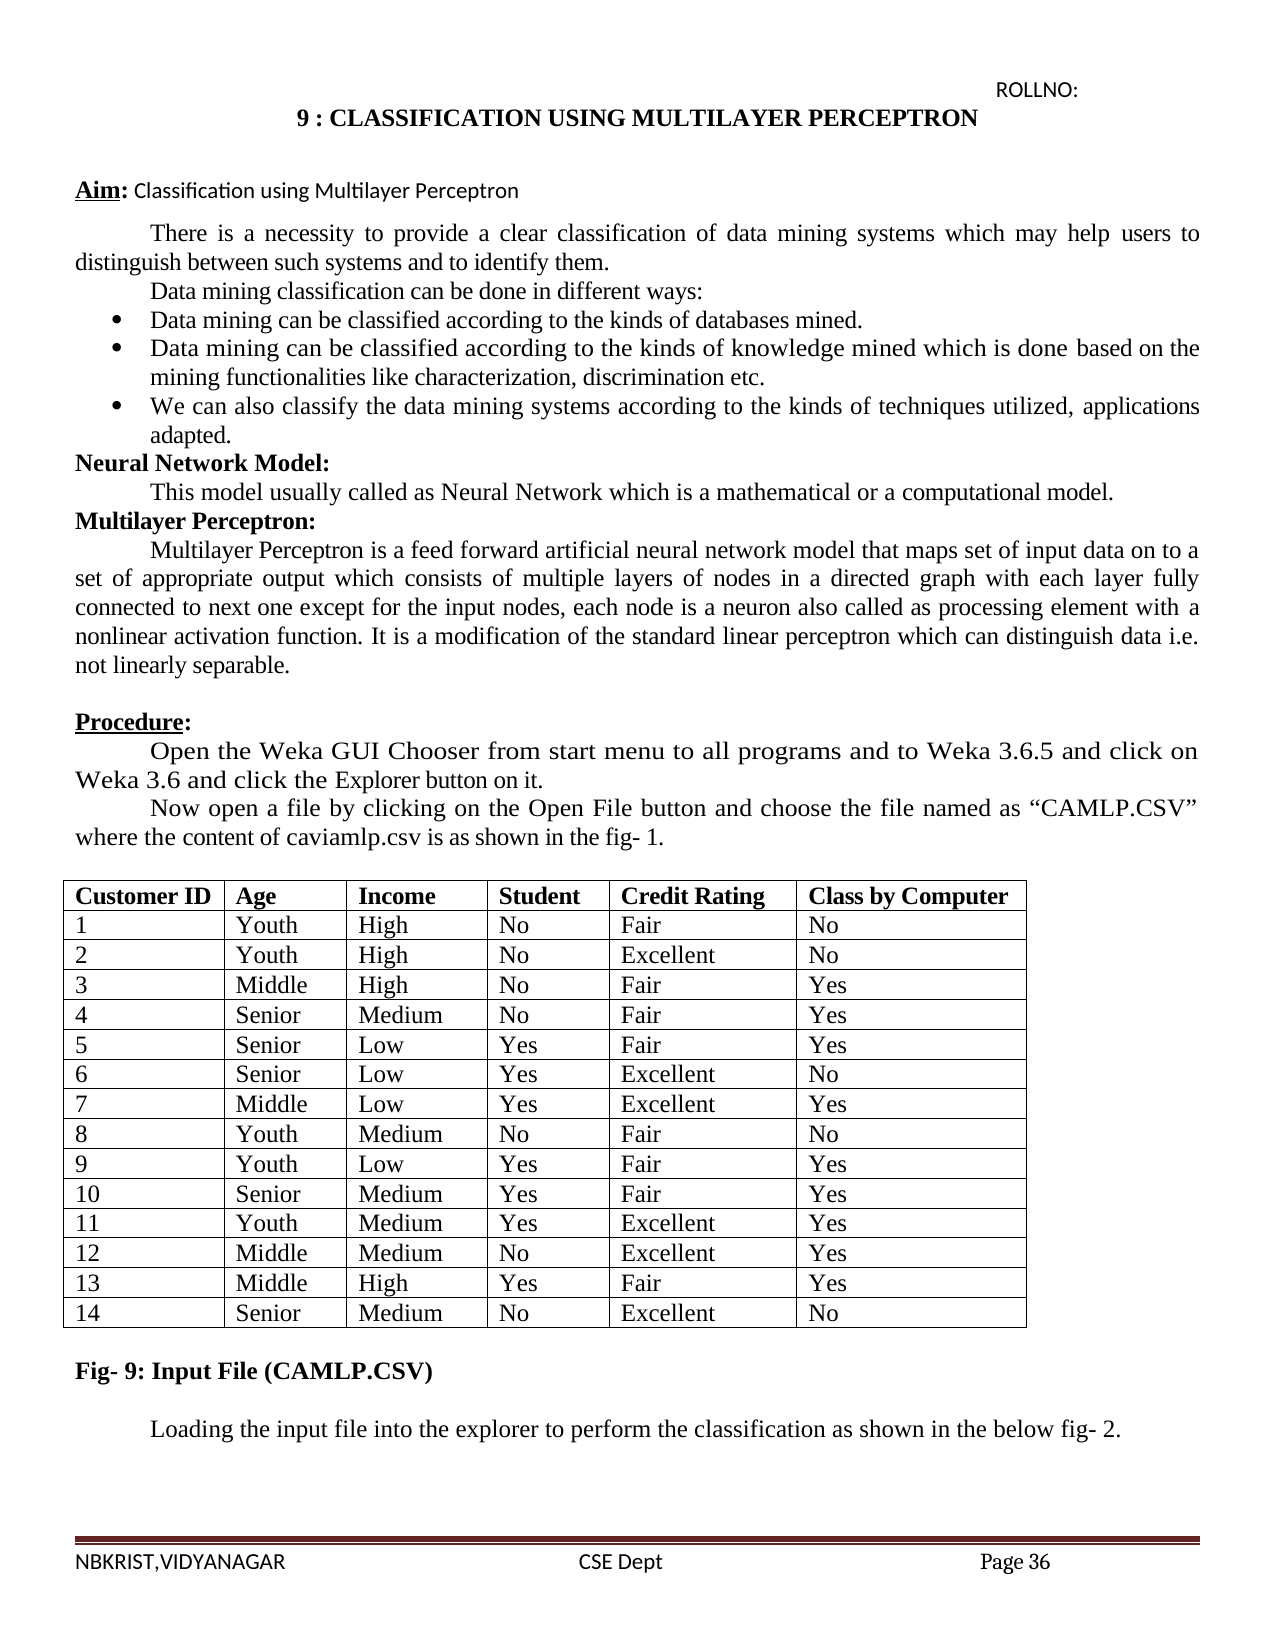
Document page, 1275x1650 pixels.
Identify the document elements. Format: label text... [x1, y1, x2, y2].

table_cell Yes [797, 1000, 1026, 1029]
table_cell No [488, 911, 609, 939]
table_cell Low [347, 1030, 487, 1058]
table_cell High [347, 970, 487, 999]
table_cell Yes [797, 1179, 1026, 1207]
table_cell Fair [610, 1030, 796, 1058]
text Open the Weka GUI Chooser from start menu to all programs and to Weka 3.6.5 and click on Weka 3.6 and click the Explorer button on it. [75, 736, 1200, 793]
table_cell Yes [797, 1238, 1026, 1267]
table_cell Yes [488, 1030, 609, 1058]
table_cell Fair [610, 1149, 796, 1178]
table_cell Medium [347, 1000, 487, 1029]
table_cell No [488, 1298, 609, 1327]
table_cell Low [347, 1060, 487, 1088]
table_cell Excellent [610, 1298, 796, 1327]
list We can also classify the data mining systems according to the kinds of techniques utilized, applications adapted. [112, 391, 1200, 448]
table_cell No [797, 1298, 1026, 1327]
table_cell 8 [64, 1119, 224, 1148]
list Data mining can be classified according to the kinds of knowledge mined which is done based on the mining functionalities like characterization, discrimination etc. [112, 333, 1200, 391]
table_cell Senior [225, 1060, 346, 1088]
text Procedure: [75, 707, 1200, 736]
text Neural Network Model: [75, 448, 1200, 477]
table_cell Medium [347, 1298, 487, 1327]
table_header Credit Rating [610, 881, 796, 909]
table_cell Senior [225, 1298, 346, 1327]
table_cell No [488, 1119, 609, 1148]
table_header Age [225, 881, 346, 909]
table_cell Middle [225, 970, 346, 999]
table_cell Yes [488, 1089, 609, 1118]
table_cell Excellent [610, 940, 796, 969]
table_cell Youth [225, 940, 346, 969]
table_cell Yes [797, 1089, 1026, 1118]
table_cell Yes [488, 1179, 609, 1207]
text 9 : CLASSIFICATION USING MULTILAYER PERCEPTRON [75, 103, 1200, 132]
table_cell Excellent [610, 1209, 796, 1237]
table_header Student [488, 881, 609, 909]
table_cell 13 [64, 1268, 224, 1297]
table_cell Fair [610, 1179, 796, 1207]
table_cell Yes [797, 970, 1026, 999]
text Data mining classification can be done in different ways: [75, 276, 1200, 305]
table_cell 12 [64, 1238, 224, 1267]
table_cell 10 [64, 1179, 224, 1207]
text There is a necessity to provide a clear classification of data mining systems which may help users to distinguish between such systems and to identify them. [75, 218, 1200, 276]
table_cell 7 [64, 1089, 224, 1118]
table_cell Youth [225, 1149, 346, 1178]
table_header Customer ID [64, 881, 224, 909]
table_cell 4 [64, 1000, 224, 1029]
table_cell Low [347, 1149, 487, 1178]
table_cell 5 [64, 1030, 224, 1058]
table_cell Middle [225, 1268, 346, 1297]
table_cell 1 [64, 911, 224, 939]
table_cell Yes [797, 1149, 1026, 1178]
table_cell Yes [797, 1030, 1026, 1058]
table_cell Yes [488, 1149, 609, 1178]
table_cell High [347, 940, 487, 969]
table_cell Senior [225, 1000, 346, 1029]
table_cell Yes [488, 1268, 609, 1297]
text This model usually called as Neural Network which is a mathematical or a computational model. [75, 477, 1200, 506]
table_header Class by Computer [797, 881, 1026, 909]
text Loading the input file into the explorer to perform the classification as shown in the below fig- 2. [75, 1414, 1200, 1443]
table_cell Medium [347, 1209, 487, 1237]
table_cell Medium [347, 1119, 487, 1148]
table_cell Youth [225, 911, 346, 939]
table_cell Excellent [610, 1238, 796, 1267]
table_cell High [347, 1268, 487, 1297]
table_cell Medium [347, 1238, 487, 1267]
table_cell Middle [225, 1089, 346, 1118]
table_cell Fair [610, 1119, 796, 1148]
table_cell Middle [225, 1238, 346, 1267]
table_cell No [488, 1000, 609, 1029]
table_cell Fair [610, 911, 796, 939]
table_cell 6 [64, 1060, 224, 1088]
table_cell 2 [64, 940, 224, 969]
list Data mining can be classified according to the kinds of databases mined. [112, 305, 1200, 333]
table_cell No [488, 1238, 609, 1267]
table_cell Yes [488, 1209, 609, 1237]
text Multilayer Perceptron: [75, 506, 1200, 535]
table_cell Medium [347, 1179, 487, 1207]
text Now open a file by clicking on the Open File button and choose the file named as “CAMLP.CSV” where the content of caviamlp.csv is as shown in the fig- 1. [75, 793, 1200, 851]
table_cell Yes [488, 1060, 609, 1088]
table_cell Senior [225, 1030, 346, 1058]
table_cell Yes [797, 1209, 1026, 1237]
table_cell High [347, 911, 487, 939]
table_cell Excellent [610, 1089, 796, 1118]
table_cell Yes [797, 1268, 1026, 1297]
table_cell Fair [610, 970, 796, 999]
table_cell No [797, 1060, 1026, 1088]
table_cell No [797, 1119, 1026, 1148]
table_cell Fair [610, 1000, 796, 1029]
table_cell Youth [225, 1209, 346, 1237]
table_cell No [797, 940, 1026, 969]
table_cell Fair [610, 1268, 796, 1297]
table_cell 9 [64, 1149, 224, 1178]
table_cell No [797, 911, 1026, 939]
table_cell Excellent [610, 1060, 796, 1088]
table_cell No [488, 970, 609, 999]
table_cell No [488, 940, 609, 969]
table_cell Low [347, 1089, 487, 1118]
table_cell Senior [225, 1179, 346, 1207]
table_cell 14 [64, 1298, 224, 1327]
text Aim: Classification using Multilayer Perceptron [75, 175, 1200, 204]
table_cell Youth [225, 1119, 346, 1148]
table_header Income [347, 881, 487, 909]
table_cell 3 [64, 970, 224, 999]
text Multilayer Perceptron is a feed forward artificial neural network model that maps set of input data on to a set of appropriate output which consists of multiple layers of nodes in a directed graph with each layer fully connected to next one except for the input nodes, each node is a neuron also called as processing element with a nonlinear activation function. It is a modification of the standard linear perceptron which can distinguish data i.e. not linearly separable. [75, 535, 1200, 678]
table_cell 11 [64, 1209, 224, 1237]
